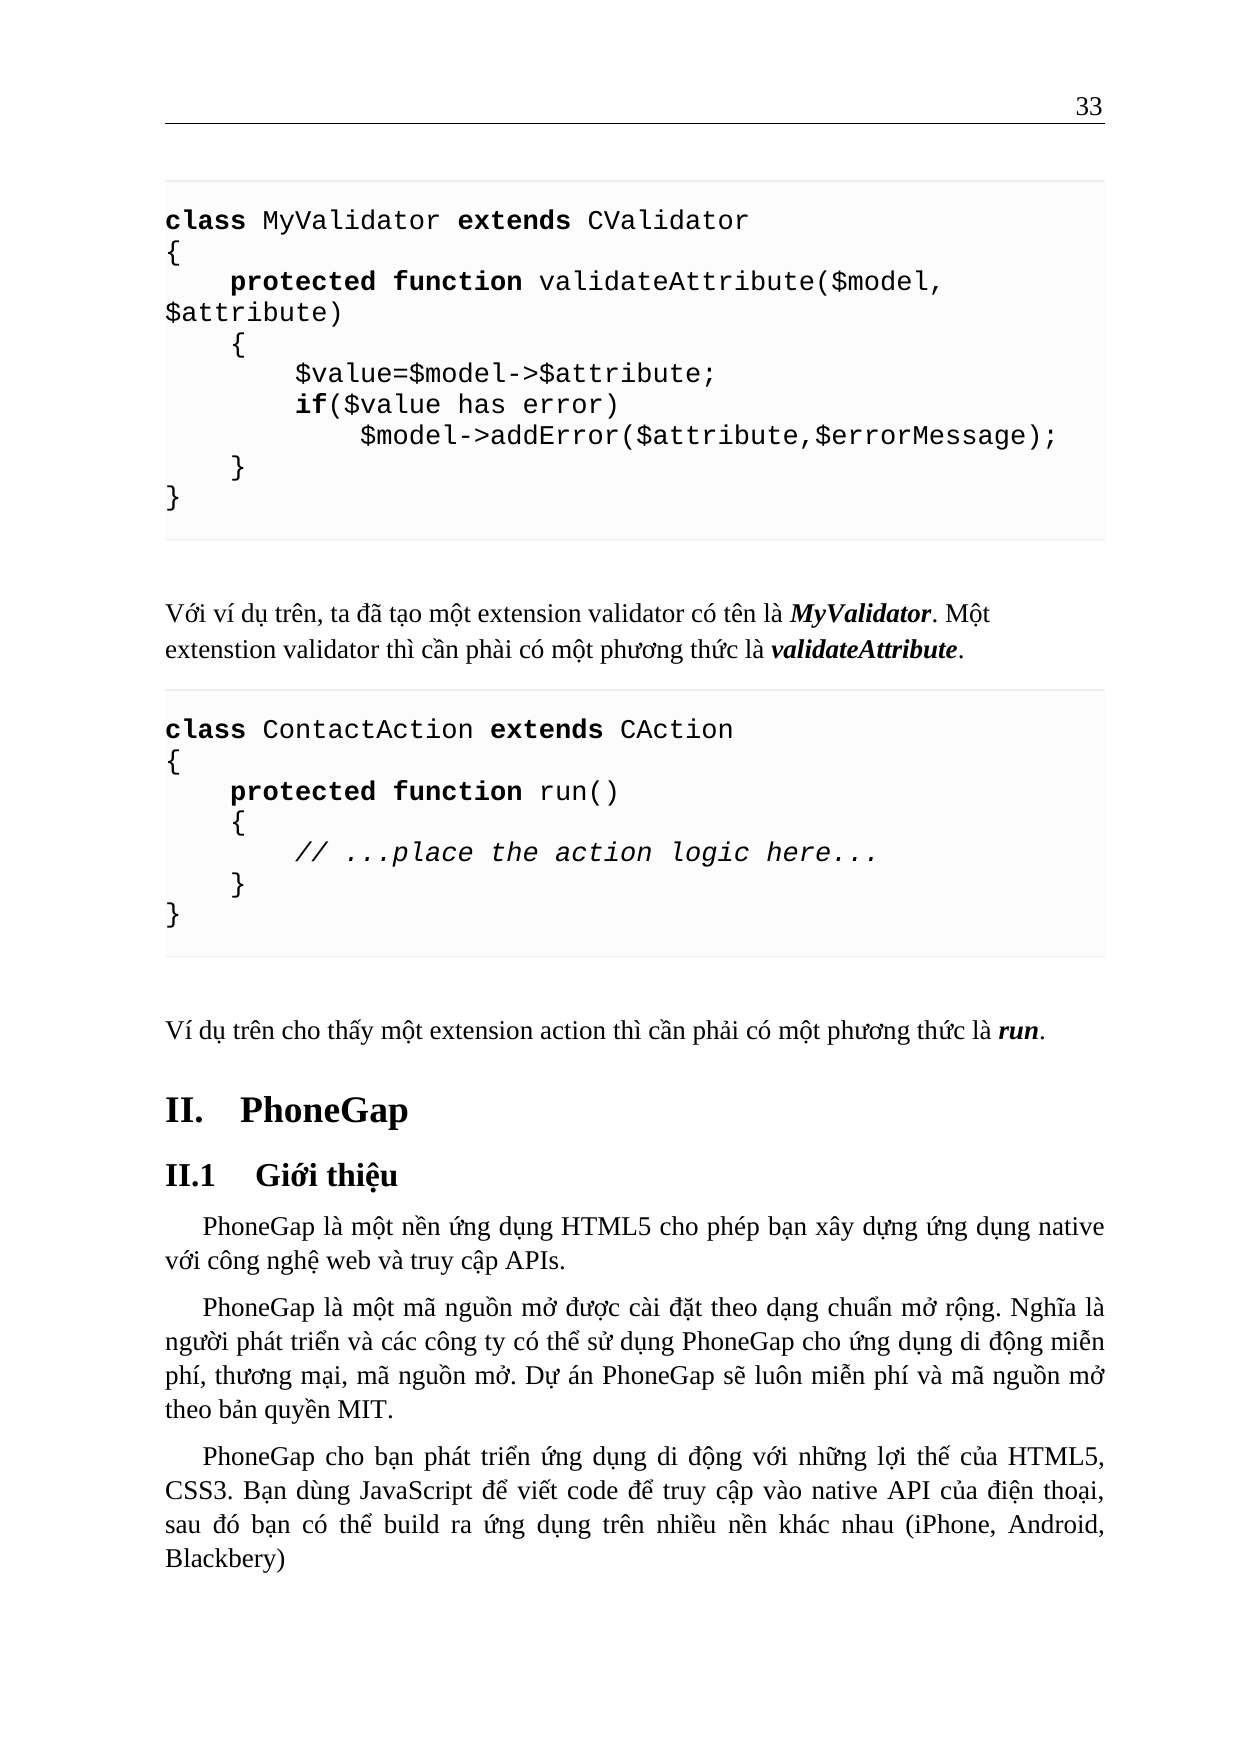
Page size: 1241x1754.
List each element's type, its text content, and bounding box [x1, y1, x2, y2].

text Ví dụ trên cho thấy một extension action thì cần phải có một phương thức là run. [165, 1014, 1105, 1045]
text { [165, 747, 1105, 777]
text } [165, 457, 1105, 539]
text if($value has error) [165, 391, 1105, 422]
text protected function run() [165, 777, 1105, 808]
text { [165, 808, 1105, 839]
text class MyValidator extends CValidator [165, 182, 1105, 237]
text { [165, 237, 1105, 268]
text class ContactAction extends CAction [165, 691, 1105, 747]
text PhoneGap là một nền ứng dụng HTML5 cho phép bạn xây dựng ứng dụng native với công nghệ web và truy cập APIs. [165, 1210, 1105, 1275]
subtitle PhoneGap [165, 1087, 1105, 1130]
text PhoneGap cho bạn phát triển ứng dụng di động với những lợi thế của HTML5, CSS3. Bạn dùng JavaScript để viết code để truy cập vào native API của điện thoại, sau đó bạn có thể build ra ứng dụng trên nhiều nền khác nhau (iPhone, Android, Blackbery) [165, 1440, 1105, 1574]
text // ...place the action logic here... [165, 839, 1105, 869]
text { [165, 329, 1105, 360]
text Với ví dụ trên, ta đã tạo một extension validator có tên là MyValidator. Một extenstion validator thì cần phài có một phương thức là validateAttribute. [165, 597, 1105, 664]
subtitle Giới thiệu [165, 1155, 1105, 1194]
text PhoneGap là một mã nguồn mở được cài đặt theo dạng chuẩn mở rộng. Nghĩa là người phát triển và các công ty có thể sử dụng PhoneGap cho ứng dụng di động miễn phí, thương mại, mã nguồn mở. Dự án PhoneGap sẽ luôn miễn phí và mã nguồn mở theo bản quyền MIT. [165, 1291, 1105, 1424]
text $model->addError($attribute,$errorMessage); [165, 422, 1105, 452]
text } [165, 874, 1105, 956]
text protected function validateAttribute($model,$attribute) [165, 268, 1105, 329]
text $value=$model->$attribute; [165, 360, 1105, 391]
